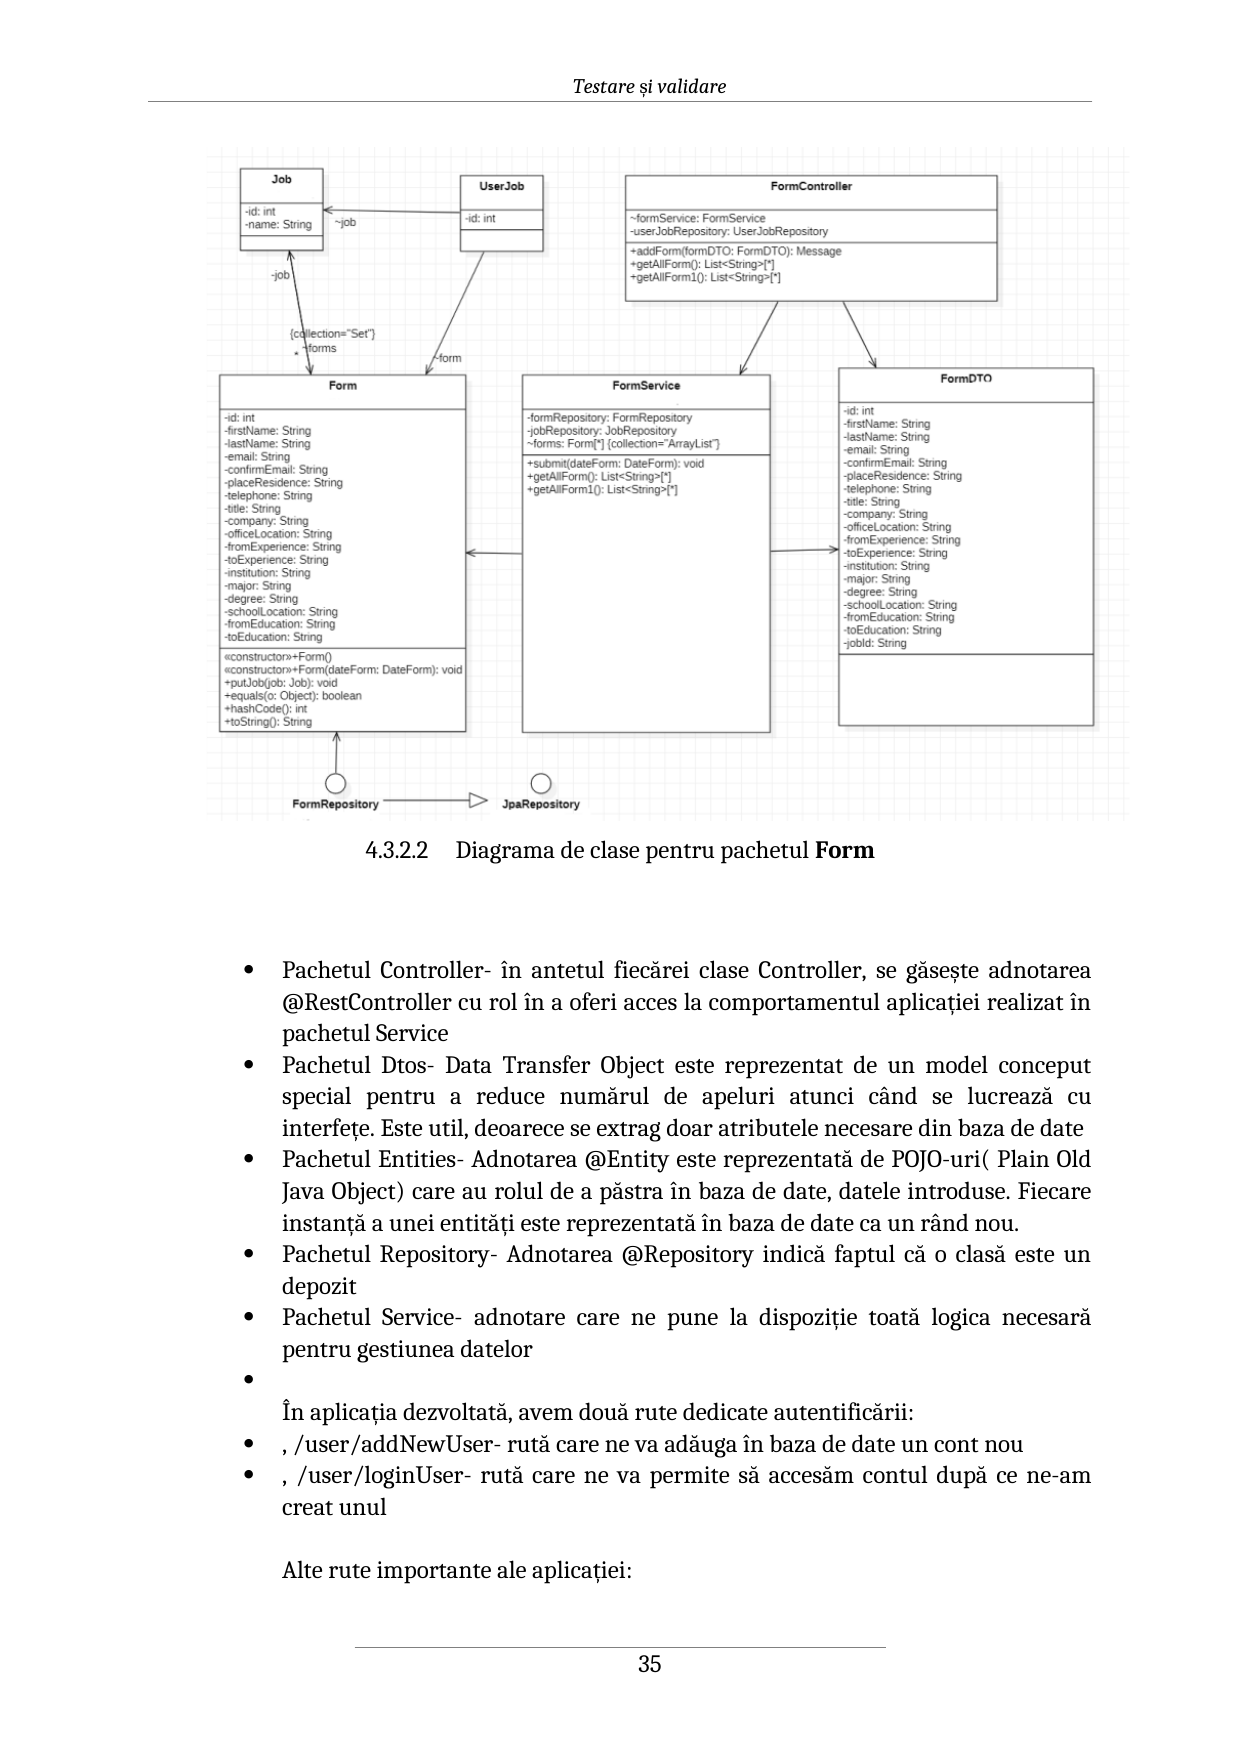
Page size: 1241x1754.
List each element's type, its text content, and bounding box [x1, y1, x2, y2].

list Pachetul Service- adnotare care ne pune la dispoziție toată logica necesară pentru gestiunea datelor [244, 1303, 1092, 1363]
picture [206, 147, 1152, 821]
list Pachetul Repository- Adnotarea @Repository indică faptul că o clasă este un depozit [244, 1240, 1092, 1300]
list Alte rute importante ale aplicației: [282, 1556, 1092, 1584]
list Pachetul Entities- Adnotarea @Entity este reprezentată de POJO-uri( Plain Old Java Object) care au rolul de a păstra în baza de date, datele introduse. Fiecare instanță a unei entități este reprezentată în baza de date ca un rând nou. [244, 1145, 1092, 1237]
list Pachetul Dtos- Data Transfer Object este reprezentat de un model conceput special pentru a reduce numărul de apeluri atunci când se lucrează cu interfețe. Este util, deoarece se extrag doar atributele necesare din baza de date [244, 1051, 1092, 1143]
subtitle Diagrama de clase pentru pachetul Form [148, 836, 1092, 865]
list În aplicația dezvoltată, avem două rute dedicate autentificării: [282, 1398, 1092, 1427]
list , /user/addNewUser- rută care ne va adăuga în baza de date un cont nou [244, 1429, 1092, 1458]
list , /user/loginUser- rută care ne va permite să accesăm contul după ce ne-am creat unul [244, 1461, 1092, 1521]
list Pachetul Controller- în antetul fiecărei clase Controller, se găsește adnotarea @RestController cu rol în a oferi acces la comportamentul aplicației realizat în pachetul Service [244, 956, 1092, 1048]
